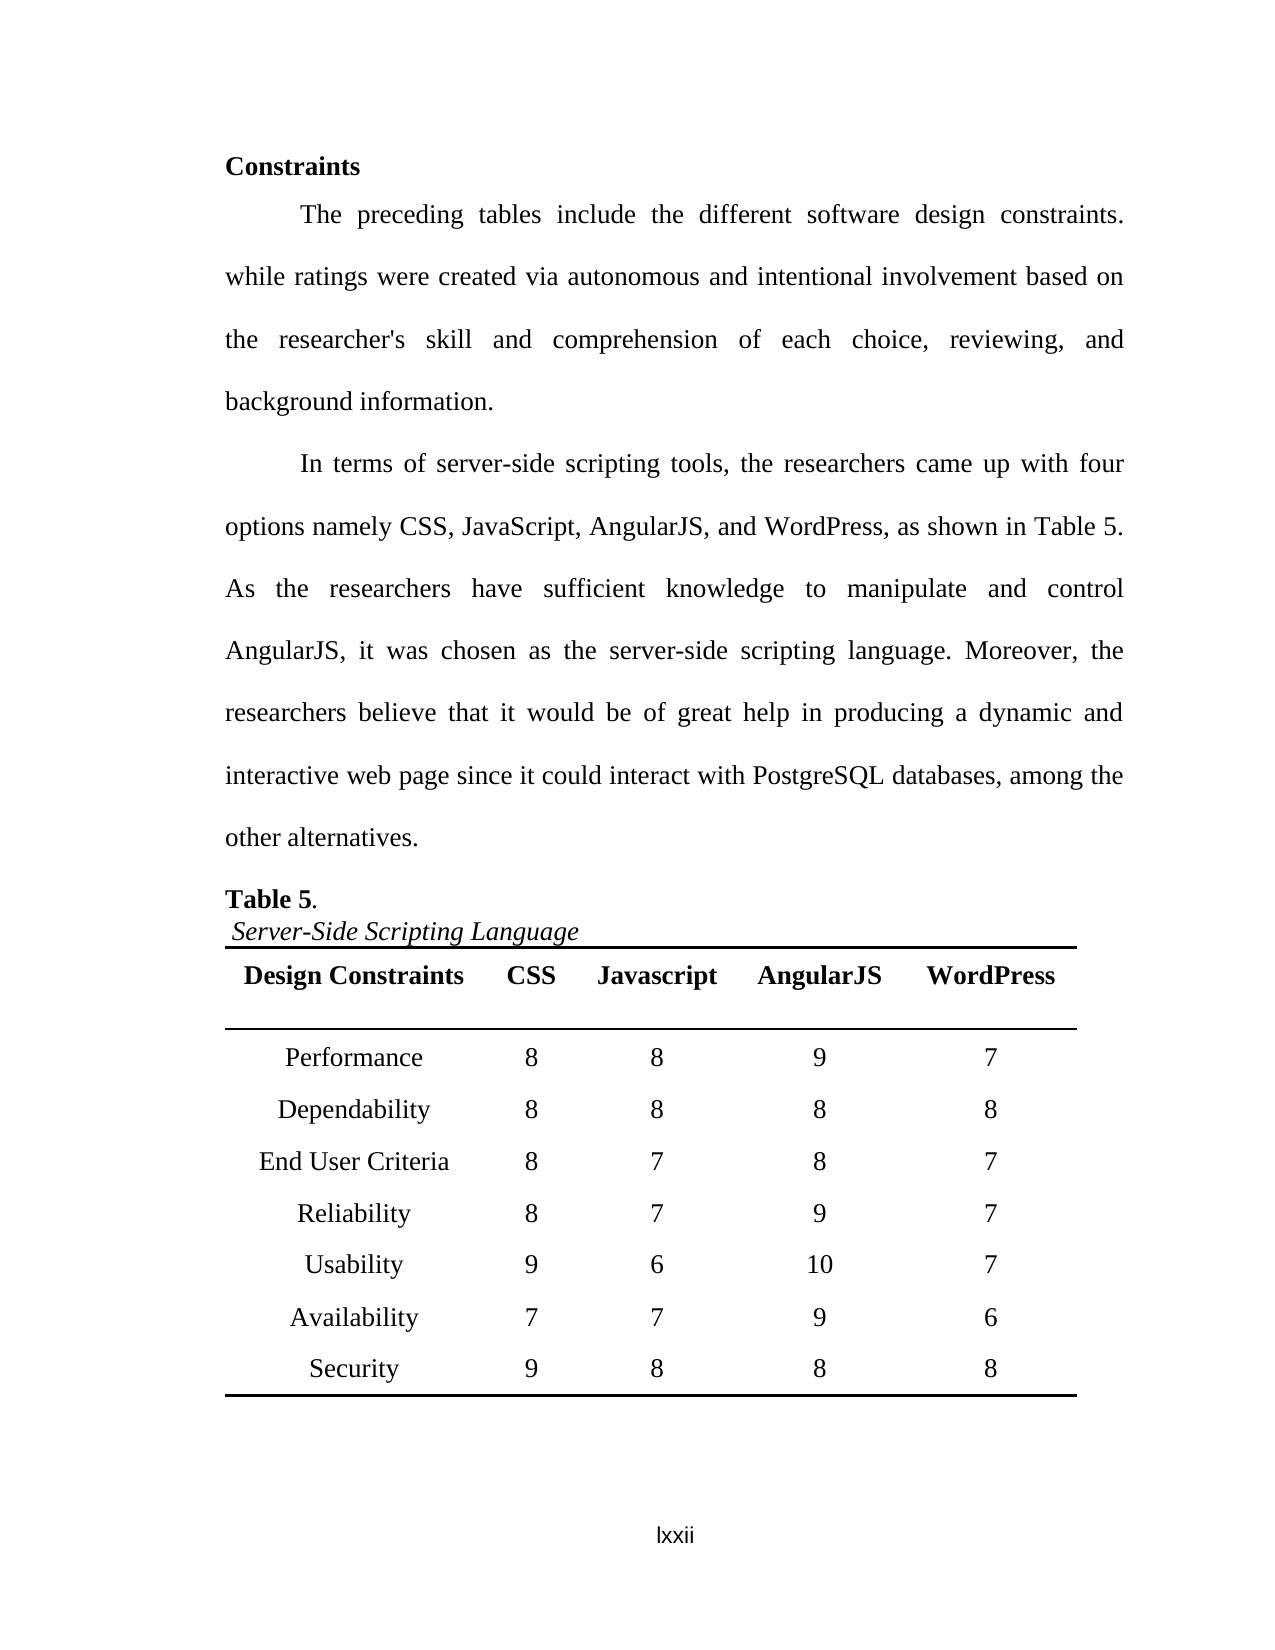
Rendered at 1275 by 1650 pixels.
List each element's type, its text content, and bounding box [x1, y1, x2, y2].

table_cell 8 [483, 1186, 579, 1238]
table_cell 7 [905, 1238, 1077, 1290]
table_cell 8 [905, 1082, 1077, 1134]
table_cell 8 [483, 1082, 579, 1134]
table_cell 8 [483, 1134, 579, 1186]
table_header AngularJS [734, 949, 905, 1028]
text In terms of server-side scripting tools, the researchers came up with four options namely CSS, JavaScript, AngularJS, and WordPress, as shown in Table 5. As the researchers have sufficient knowledge to manipulate and control AngularJS, it was chosen as the server-side scripting language. Moreover, the researchers believe that it would be of great help in producing a dynamic and interactive web page since it could interact with PostgreSQL databases, among the other alternatives. [225, 447, 1125, 852]
text Table 5. [225, 883, 1125, 914]
table_cell Performance [225, 1030, 483, 1082]
table_header Design Constraints [225, 949, 483, 1028]
table_cell 8 [734, 1134, 905, 1186]
table_cell 10 [734, 1238, 905, 1290]
table_cell 9 [483, 1238, 579, 1290]
table_cell Reliability [225, 1186, 483, 1238]
text The preceding tables include the different software design constraints. while ratings were created via autonomous and intentional involvement based on the researcher's skill and comprehension of each choice, reviewing, and background information. [225, 198, 1125, 416]
table_cell 7 [905, 1134, 1077, 1186]
table_cell Dependability [225, 1082, 483, 1134]
table_cell 9 [734, 1290, 905, 1342]
table_cell Availability [225, 1290, 483, 1342]
table_cell End User Criteria [225, 1134, 483, 1186]
table_cell 7 [580, 1134, 734, 1186]
table_cell 7 [580, 1186, 734, 1238]
table_cell 8 [905, 1342, 1077, 1394]
table_cell 7 [483, 1290, 579, 1342]
table_header Javascript [580, 949, 734, 1028]
table_header CSS [483, 949, 579, 1028]
subtitle Constraints [225, 150, 1125, 181]
table_cell 9 [734, 1030, 905, 1082]
table_cell 9 [483, 1342, 579, 1394]
table_cell 8 [580, 1342, 734, 1394]
table_cell 6 [905, 1290, 1077, 1342]
table_cell 9 [734, 1186, 905, 1238]
table_cell 7 [905, 1030, 1077, 1082]
table_cell 8 [580, 1030, 734, 1082]
table_cell 7 [905, 1186, 1077, 1238]
table_cell 6 [580, 1238, 734, 1290]
table_cell 8 [734, 1082, 905, 1134]
table_cell 7 [580, 1290, 734, 1342]
table_cell Security [225, 1342, 483, 1394]
table_cell 8 [580, 1082, 734, 1134]
table_cell 8 [734, 1342, 905, 1394]
text Server-Side Scripting Language [225, 914, 1125, 946]
table_header WordPress [905, 949, 1077, 1028]
table_cell 8 [483, 1030, 579, 1082]
table_cell Usability [225, 1238, 483, 1290]
